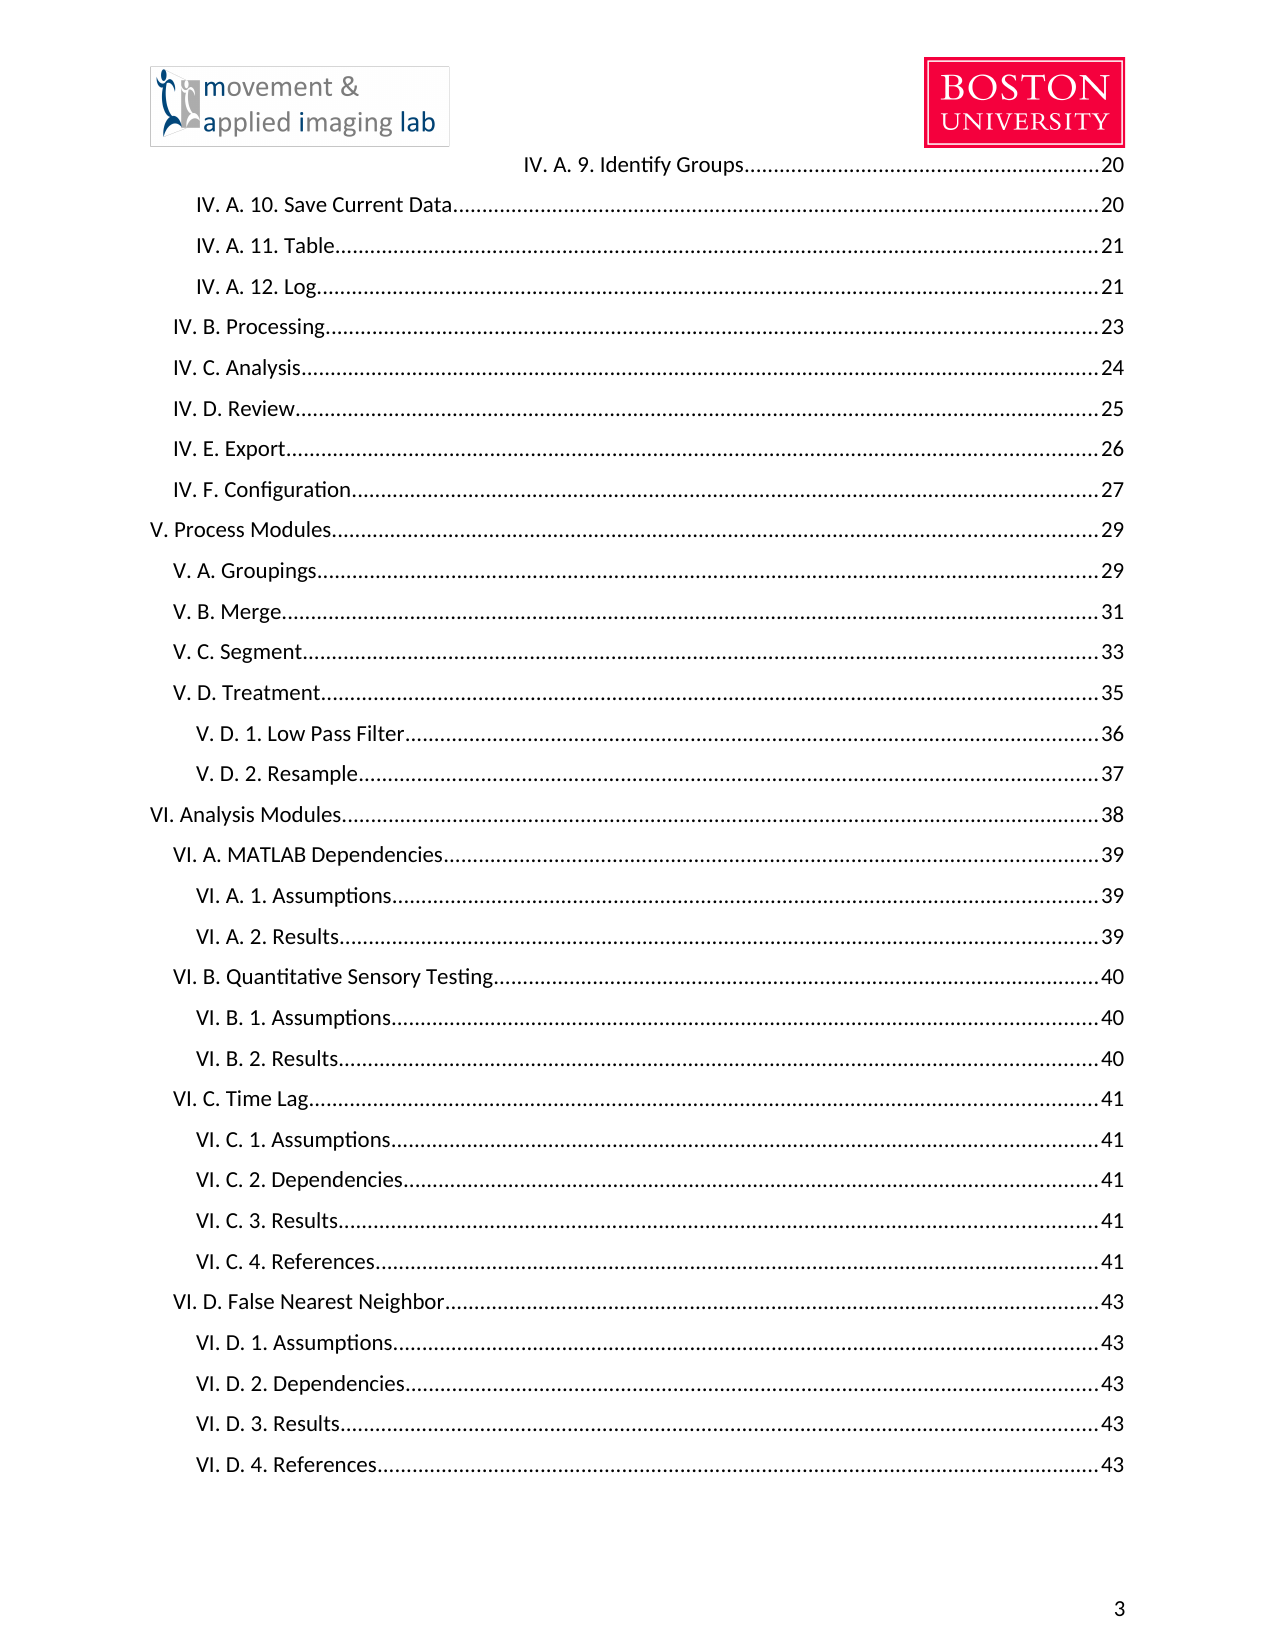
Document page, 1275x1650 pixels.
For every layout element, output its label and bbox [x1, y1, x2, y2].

picture [150, 59, 459, 157]
picture [924, 57, 1125, 148]
